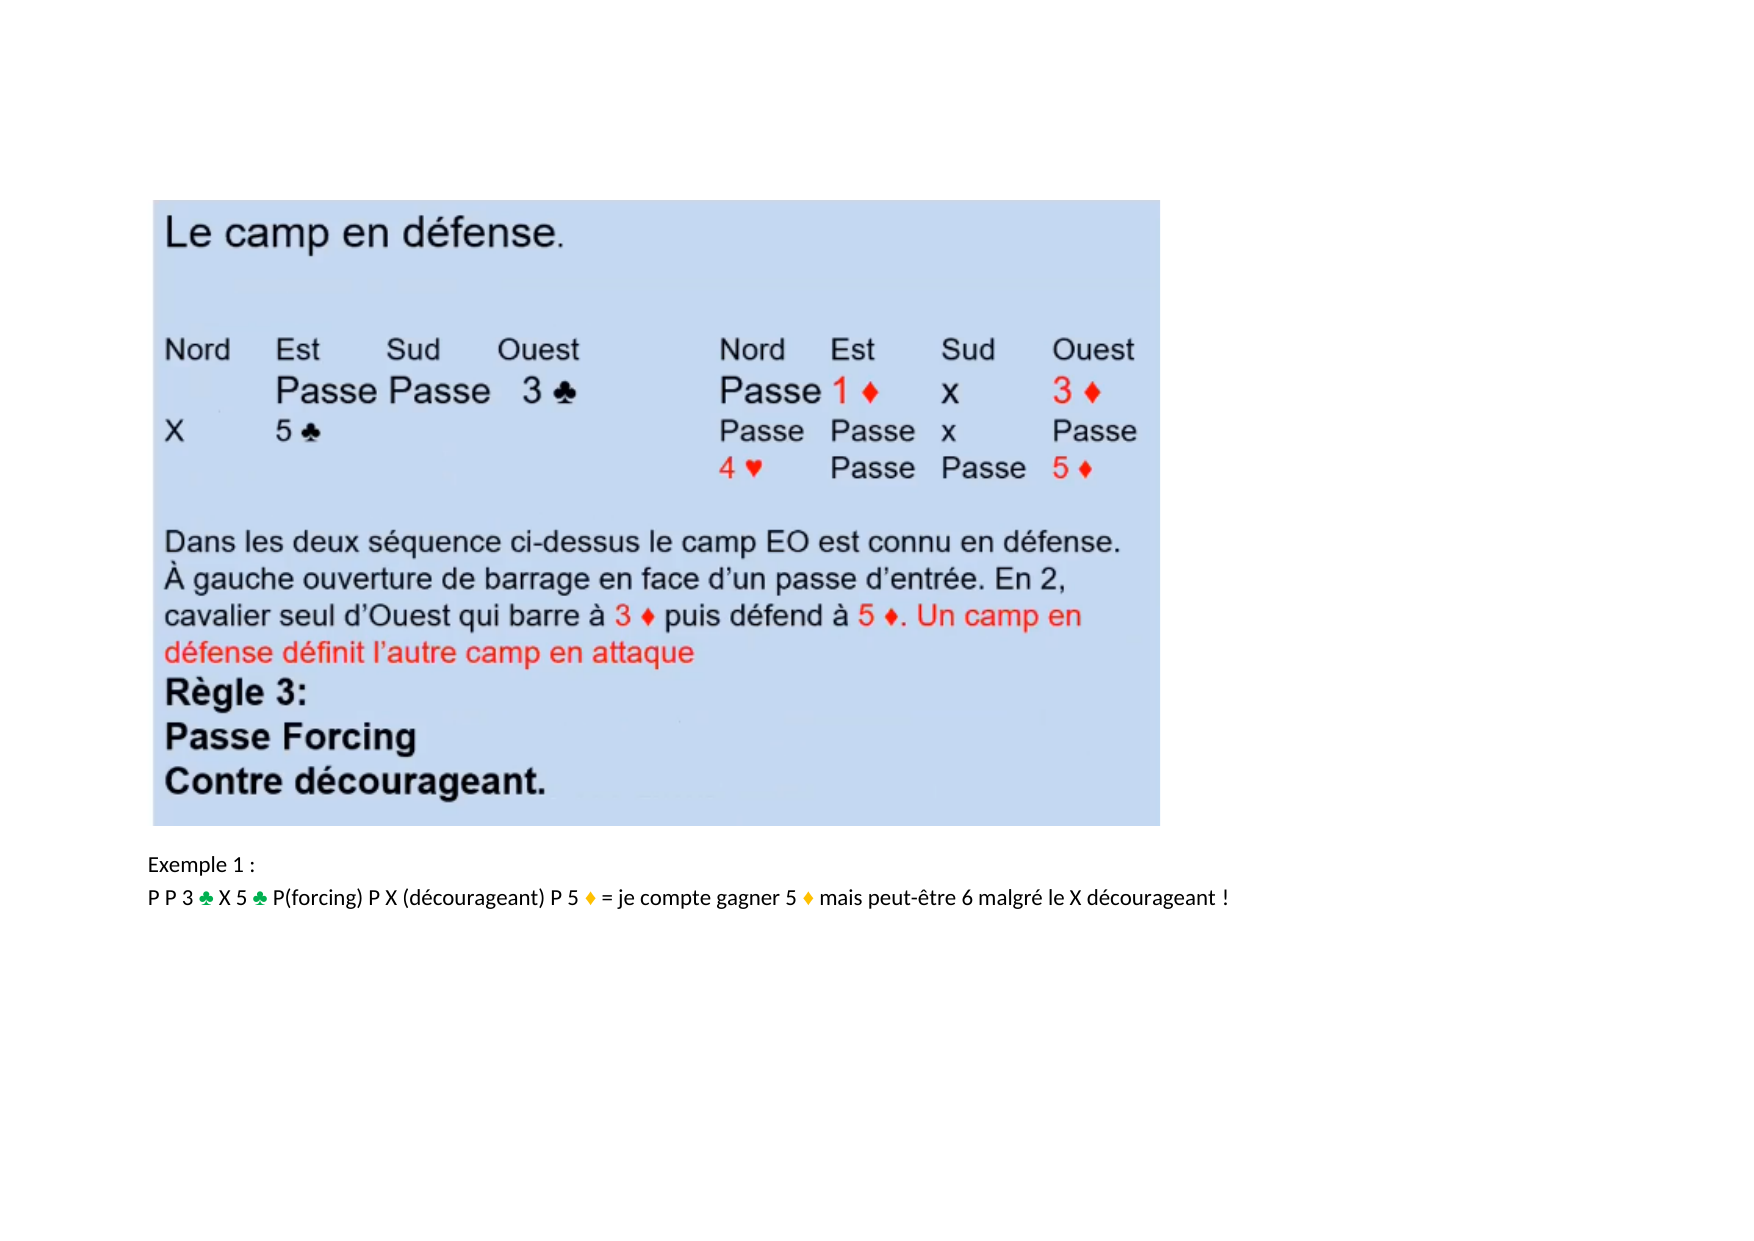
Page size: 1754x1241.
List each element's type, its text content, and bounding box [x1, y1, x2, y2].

text Exemple 1 : P P 3 ♣ X 5 ♣ P(forcing) P X (décourageant) P 5 ♦ = je compte gagner 5 ♦ mais peut-être 6 malgré le X décourageant ! [148, 851, 1606, 911]
picture [147, 200, 1160, 826]
